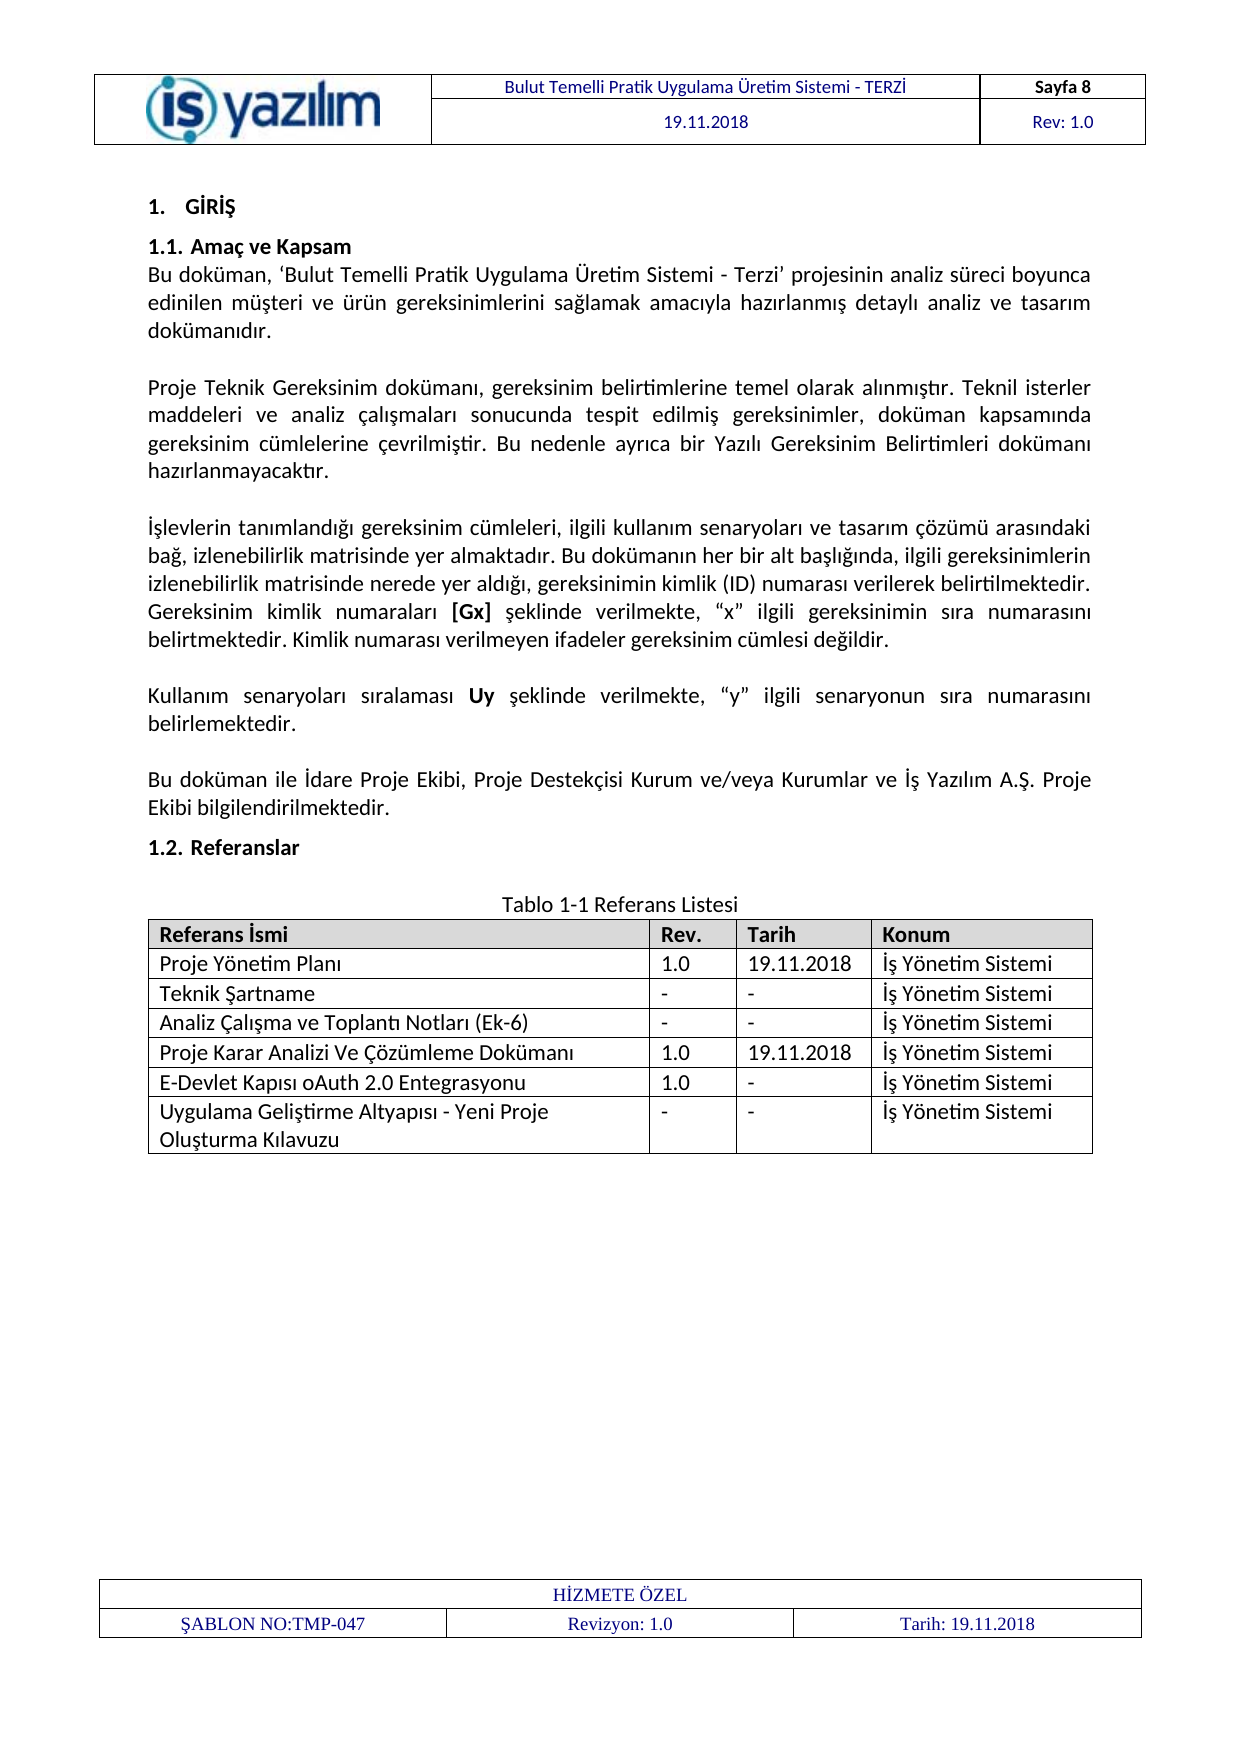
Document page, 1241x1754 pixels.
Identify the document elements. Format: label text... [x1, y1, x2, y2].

table_cell - [650, 1097, 736, 1153]
table_cell - [737, 1097, 871, 1153]
table_cell Analiz Çalışma ve Toplantı Notları (Ek-6) [149, 1009, 649, 1037]
table_cell İş Yönetim Sistemi [872, 1097, 1092, 1153]
table_cell - [737, 1009, 871, 1037]
table_cell 19.11.2018 [737, 949, 871, 978]
subtitle Amaç ve Kapsam [148, 232, 1093, 261]
text Bu doküman, ‘Bulut Temelli Pratik Uygulama Üretim Sistemi - Terzi’ projesinin analiz süreci boyunca edinilen müşteri ve ürün gereksinimlerini sağlamak amacıyla hazırlanmış detaylı analiz ve tasarım dokümanıdır. [148, 261, 1093, 344]
table_cell 1.0 [650, 949, 736, 978]
table_header Tarih [737, 920, 871, 948]
table_cell İş Yönetim Sistemi [872, 1068, 1092, 1096]
table_cell Uygulama Geliştirme Altyapısı - Yeni Proje Oluşturma Kılavuzu [149, 1097, 649, 1153]
table_cell - [650, 1009, 736, 1037]
text Tablo 1-1 Referans Listesi [148, 891, 1093, 919]
table_cell 1.0 [650, 1038, 736, 1067]
subtitle Referanslar [148, 833, 1093, 861]
table_cell Teknik Şartname [149, 979, 649, 1007]
table_cell - [737, 1068, 871, 1096]
table_cell 1.0 [650, 1068, 736, 1096]
table_cell İş Yönetim Sistemi [872, 949, 1092, 978]
table_cell Proje Yönetim Planı [149, 949, 649, 978]
picture [146, 75, 380, 144]
table_header Konum [872, 920, 1092, 948]
text Proje Teknik Gereksinim dokümanı, gereksinim belirtimlerine temel olarak alınmıştır. Teknil isterler maddeleri ve analiz çalışmaları sonucunda tespit edilmiş gereksinimler, doküman kapsamında gereksinim cümlelerine çevrilmiştir. Bu nedenle ayrıca bir Yazılı Gereksinim Belirtimleri dokümanı hazırlanmayacaktır. [148, 373, 1093, 485]
table_cell İş Yönetim Sistemi [872, 1038, 1092, 1067]
table_cell 19.11.2018 [737, 1038, 871, 1067]
text Bu doküman ile İdare Proje Ekibi, Proje Destekçisi Kurum ve/veya Kurumlar ve İş Yazılım A.Ş. Proje Ekibi bilgilendirilmektedir. [148, 765, 1093, 821]
table_header Referans İsmi [149, 920, 649, 948]
table_cell - [650, 979, 736, 1007]
table_cell İş Yönetim Sistemi [872, 979, 1092, 1007]
text Kullanım senaryoları sıralaması Uy şeklinde verilmekte, “y” ilgili senaryonun sıra numarasını belirlemektedir. [148, 681, 1093, 737]
table_header Rev. [650, 920, 736, 948]
text İşlevlerin tanımlandığı gereksinim cümleleri, ilgili kullanım senaryoları ve tasarım çözümü arasındaki bağ, izlenebilirlik matrisinde yer almaktadır. Bu dokümanın her bir alt başlığında, ilgili gereksinimlerin izlenebilirlik matrisinde nerede yer aldığı, gereksinimin kimlik (ID) numarası verilerek belirtilmektedir. Gereksinim kimlik numaraları [Gx] şeklinde verilmekte, “x” ilgili gereksinimin sıra numarasını belirtmektedir. Kimlik numarası verilmeyen ifadeler gereksinim cümlesi değildir. [148, 513, 1093, 653]
table_cell - [737, 979, 871, 1007]
subtitle GİRİŞ [148, 192, 1093, 220]
table_cell İş Yönetim Sistemi [872, 1009, 1092, 1037]
table_cell E-Devlet Kapısı oAuth 2.0 Entegrasyonu [149, 1068, 649, 1096]
table_cell Proje Karar Analizi Ve Çözümleme Dokümanı [149, 1038, 649, 1067]
